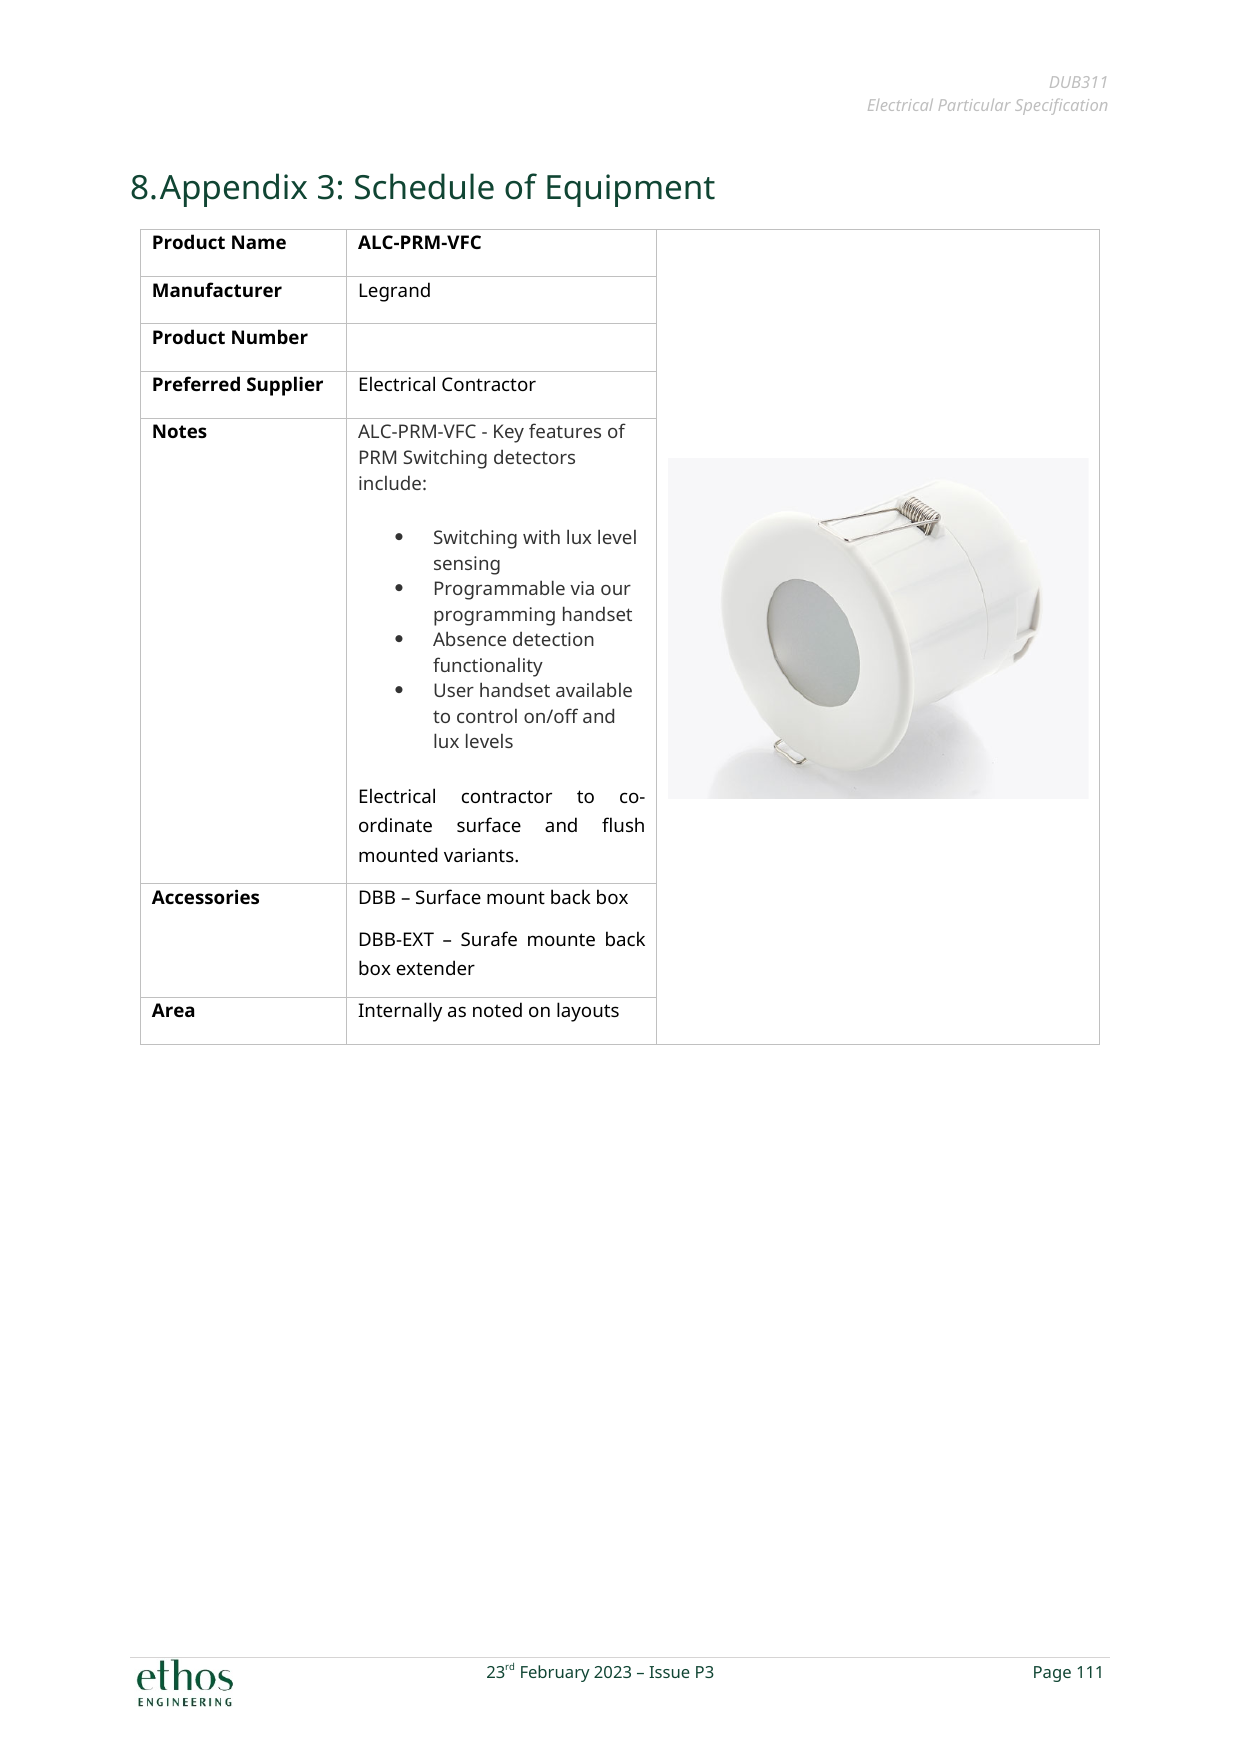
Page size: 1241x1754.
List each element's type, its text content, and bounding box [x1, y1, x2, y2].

picture [668, 458, 1089, 799]
picture [134, 1658, 234, 1707]
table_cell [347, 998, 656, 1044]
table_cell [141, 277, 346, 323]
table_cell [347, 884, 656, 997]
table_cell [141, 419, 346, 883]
subtitle Appendix 3: Schedule of Equipment [130, 164, 1110, 209]
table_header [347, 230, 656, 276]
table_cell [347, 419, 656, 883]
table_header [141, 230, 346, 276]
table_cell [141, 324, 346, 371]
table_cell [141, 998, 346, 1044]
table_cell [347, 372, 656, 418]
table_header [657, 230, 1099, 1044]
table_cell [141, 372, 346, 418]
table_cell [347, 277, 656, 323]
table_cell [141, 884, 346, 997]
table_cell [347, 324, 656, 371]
